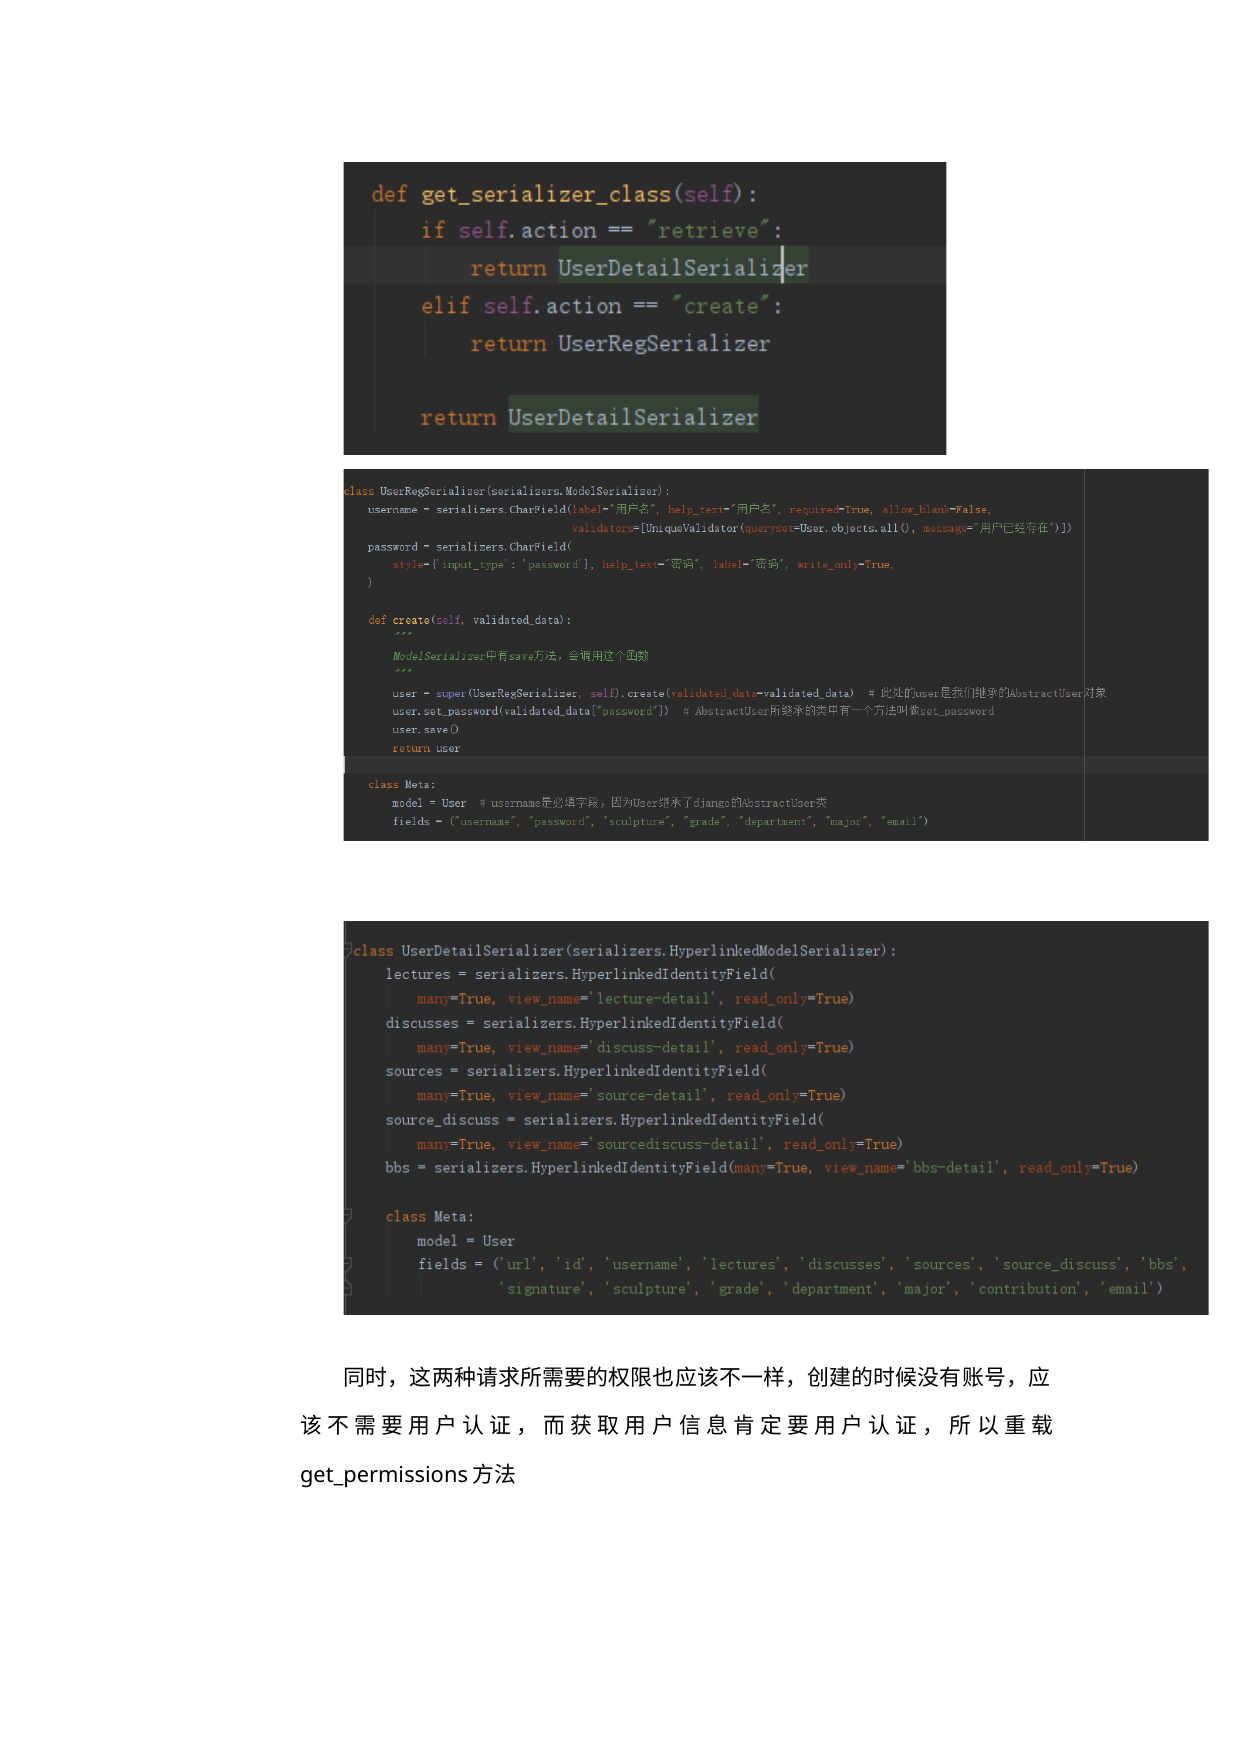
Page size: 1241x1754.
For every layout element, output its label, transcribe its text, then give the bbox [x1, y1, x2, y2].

picture [343, 162, 947, 455]
picture [343, 469, 1209, 841]
picture [343, 921, 1209, 1315]
list 同时，这两种请求所需要的权限也应该不一样，创建的时候没有账号，应该不需要用户认证，而获取用户信息肯定要用户认证，所以重载get_permissions方法 [300, 1359, 1053, 1489]
